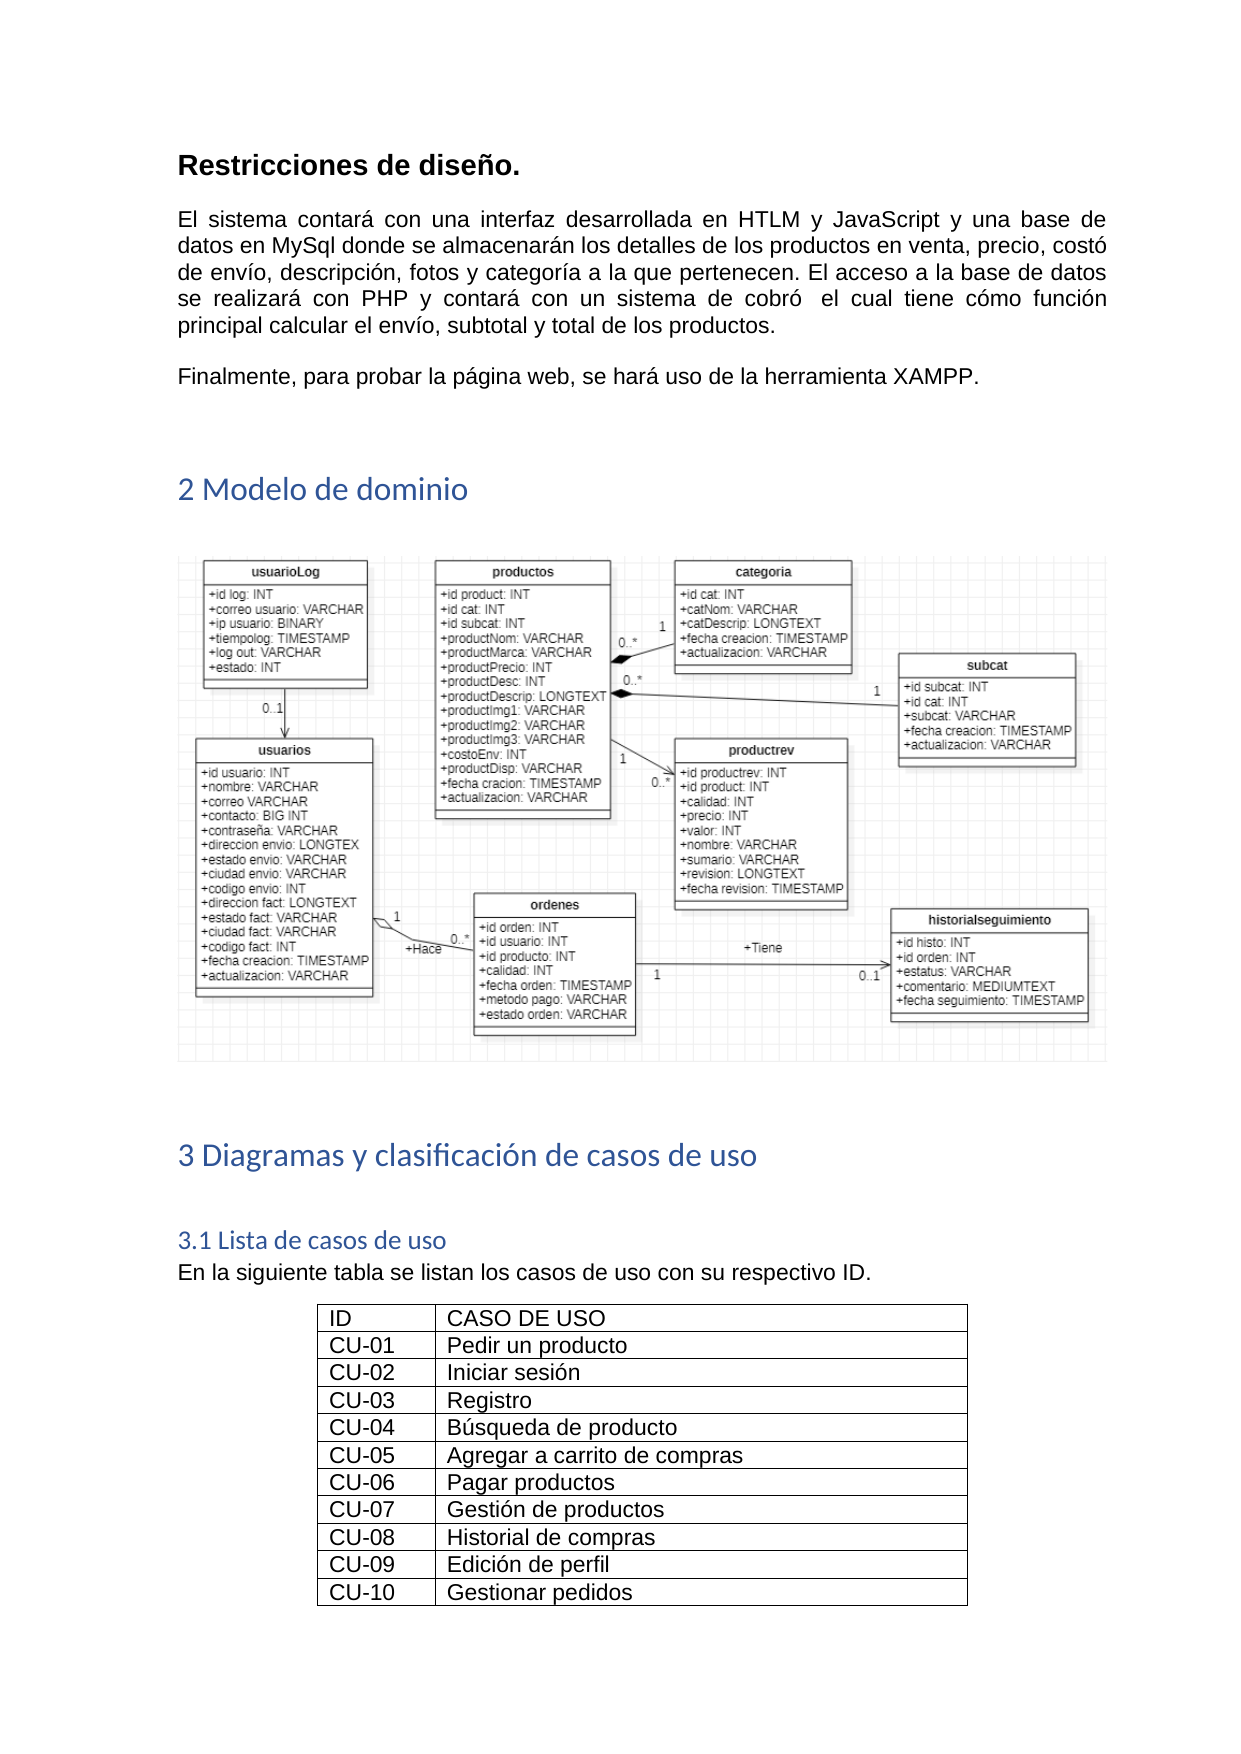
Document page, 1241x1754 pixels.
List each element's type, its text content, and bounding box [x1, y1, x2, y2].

subtitle 2 Modelo de dominio [177, 468, 1107, 508]
table_header CASO DE USO [436, 1305, 967, 1331]
table_cell Agregar a carrito de compras [436, 1442, 967, 1468]
table_cell CU-10 [318, 1579, 435, 1605]
text En la siguiente tabla se listan los casos de uso con su respectivo ID. [177, 1258, 1107, 1285]
table_cell CU-06 [318, 1469, 435, 1495]
table_cell Pagar productos [436, 1469, 967, 1495]
table_cell CU-03 [318, 1387, 435, 1413]
subtitle 3 Diagramas y clasificación de casos de uso [177, 1134, 1107, 1174]
table_cell CU-05 [318, 1442, 435, 1468]
table_cell CU-04 [318, 1414, 435, 1441]
text El sistema contará con una interfaz desarrollada en HTLM y JavaScript y una base de datos en MySql donde se almacenarán los detalles de los productos en venta, precio, costó de envío, descripción, fotos y categoría a la que pertenecen. El acceso a la base de datos se realizará con PHP y contará con un sistema de cobró el cual tiene cómo función principal calcular el envío, subtotal y total de los productos. [177, 206, 1107, 338]
table_cell Registro [436, 1387, 967, 1413]
table_cell Gestión de productos [436, 1496, 967, 1523]
table_header ID [318, 1305, 435, 1331]
table_cell Pedir un producto [436, 1332, 967, 1358]
table_cell CU-08 [318, 1524, 435, 1550]
table_cell Gestionar pedidos [436, 1579, 967, 1605]
picture [177, 556, 1108, 1062]
table_cell Iniciar sesión [436, 1359, 967, 1386]
table_cell CU-02 [318, 1359, 435, 1386]
table_cell Edición de perfil [436, 1551, 967, 1577]
subtitle 3.1 Lista de casos de uso [177, 1223, 1107, 1256]
table_cell CU-09 [318, 1551, 435, 1577]
table_cell Historial de compras [436, 1524, 967, 1550]
table_cell CU-01 [318, 1332, 435, 1358]
text Restricciones de diseño. [177, 148, 1107, 181]
table_cell Búsqueda de producto [436, 1414, 967, 1441]
text Finalmente, para probar la página web, se hará uso de la herramienta XAMPP. [177, 363, 1107, 389]
table_cell CU-07 [318, 1496, 435, 1523]
